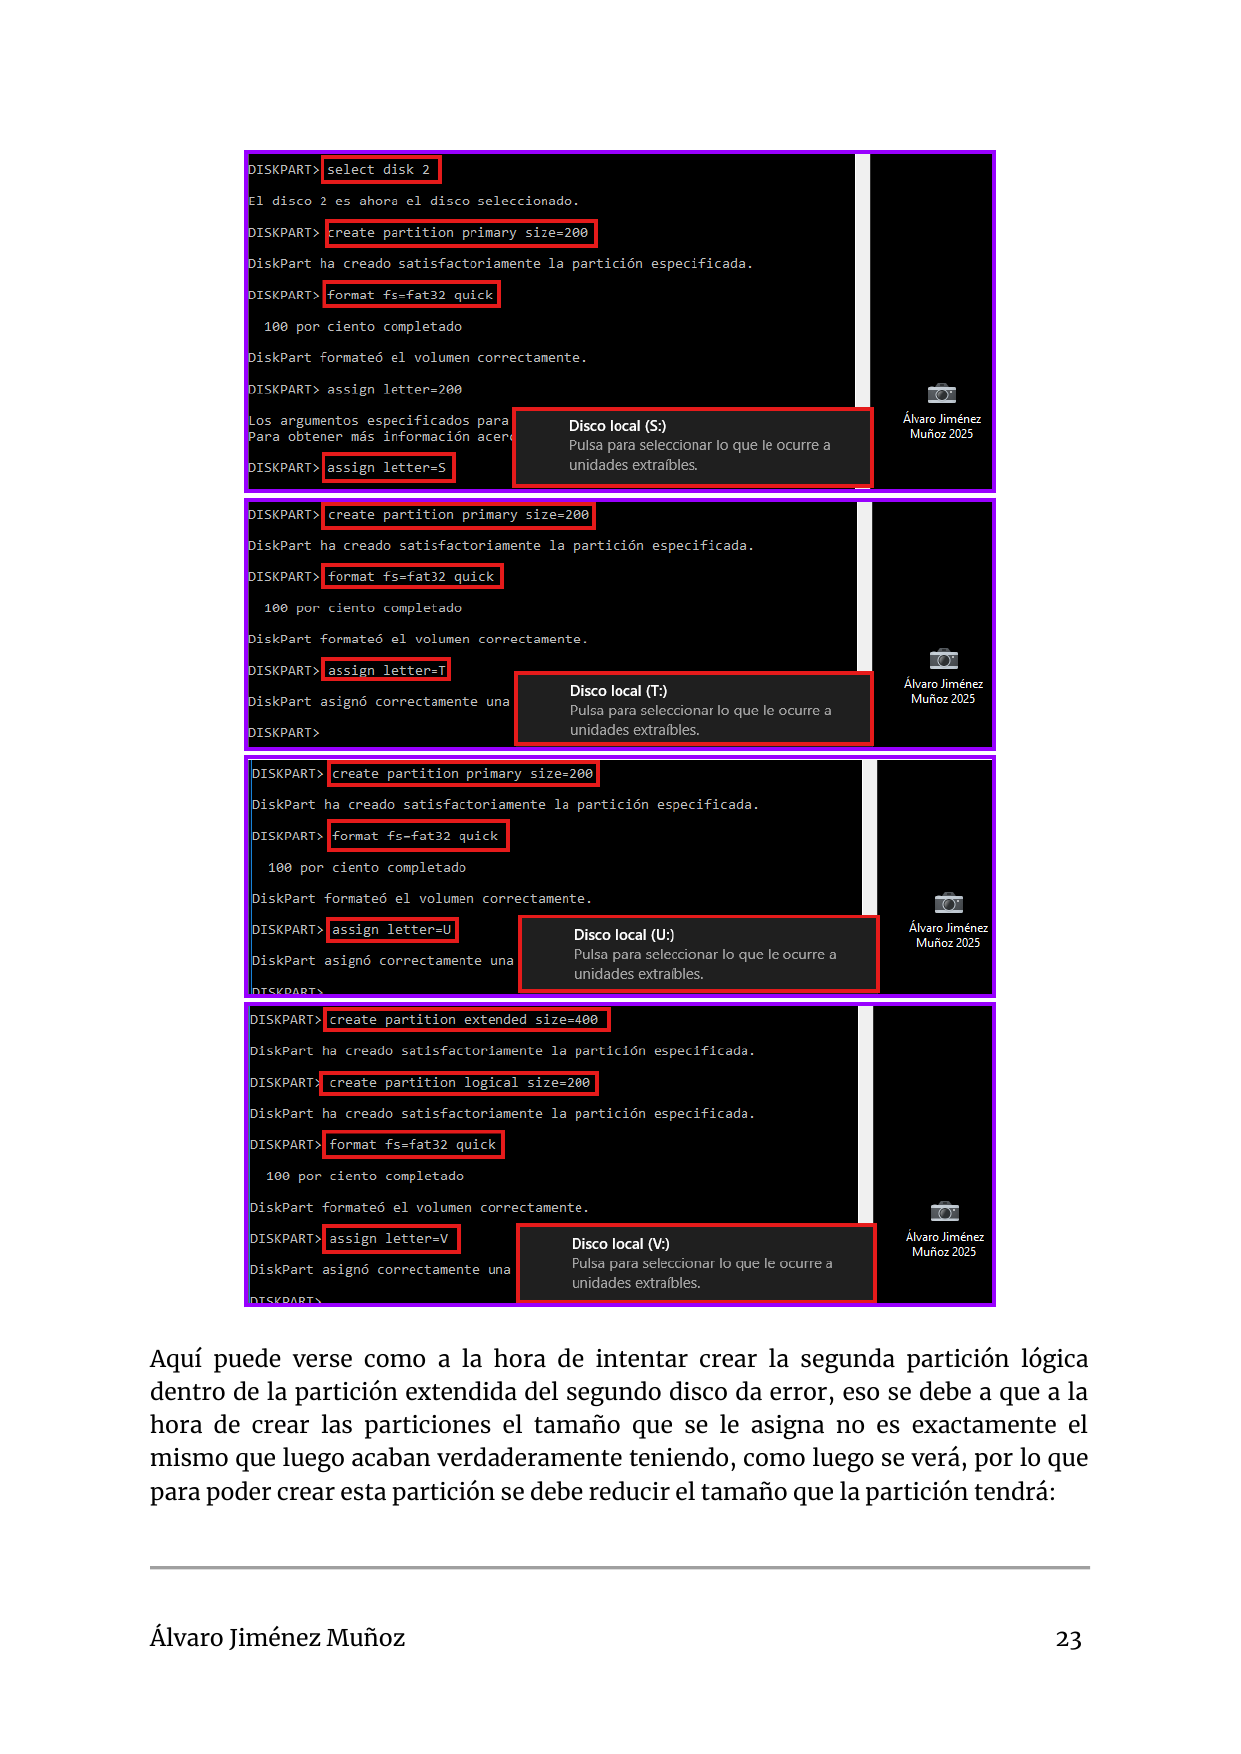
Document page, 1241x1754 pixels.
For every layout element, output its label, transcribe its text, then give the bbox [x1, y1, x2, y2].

picture [248, 759, 992, 994]
picture [248, 1006, 992, 1303]
picture [248, 154, 992, 489]
text Aquí puede verse como a la hora de intentar crear la segunda partición lógica dentro de la partición extendida del segundo disco da error, eso se debe a que a la hora de crear las particiones el tamaño que se le asigna no es exactamente el mismo que luego acaban verdaderamente teniendo, como luego se verá, por lo que para poder crear esta partición se debe reducir el tamaño que la partición tendrá: [150, 1345, 1090, 1506]
picture [248, 502, 992, 747]
